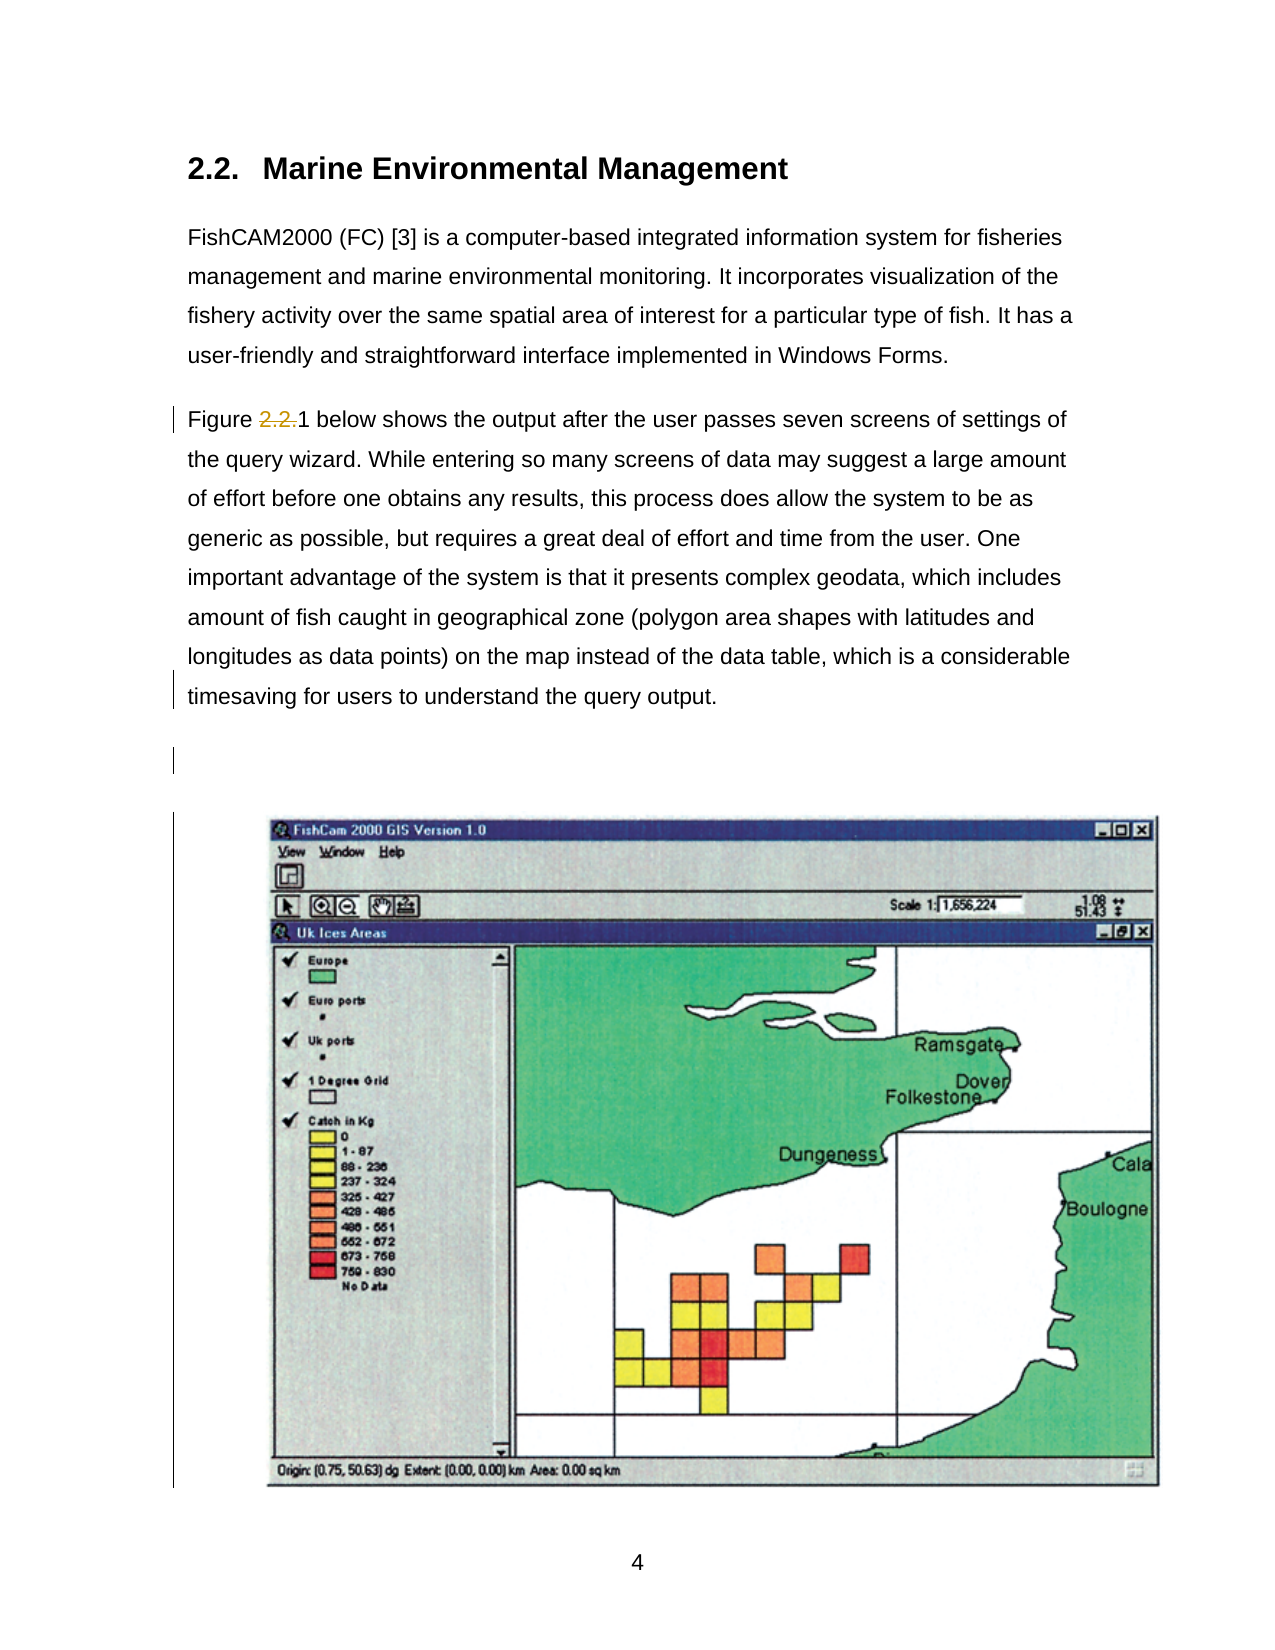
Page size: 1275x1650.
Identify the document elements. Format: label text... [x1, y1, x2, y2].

text Figure 1 below shows the output after the user passes seven screens of settings of the query wizard. While entering so many screens of data may suggest a large amount of effort before one obtains any results, this process does allow the system to be as generic as possible, but requires a great deal of effort and time from the user. One important advantage of the system is that it presents complex geodata, which includes amount of fish caught in geographical zone (polygon area shapes with latitudes and longitudes as data points) on the map instead of the data table, which is a considerable timesaving for users to understand the query output. [187, 406, 1087, 709]
subtitle Marine Environmental Management [187, 150, 1087, 186]
text FishCAM2000 (FC) is a computer-based integrated information system for fisheries management and marine environmental monitoring. It incorporates visualization of the fishery activity over the same spatial area of interest for a particular type of fish. It has a user-friendly and straightforward interface implemented in Windows Forms. [187, 223, 1087, 368]
